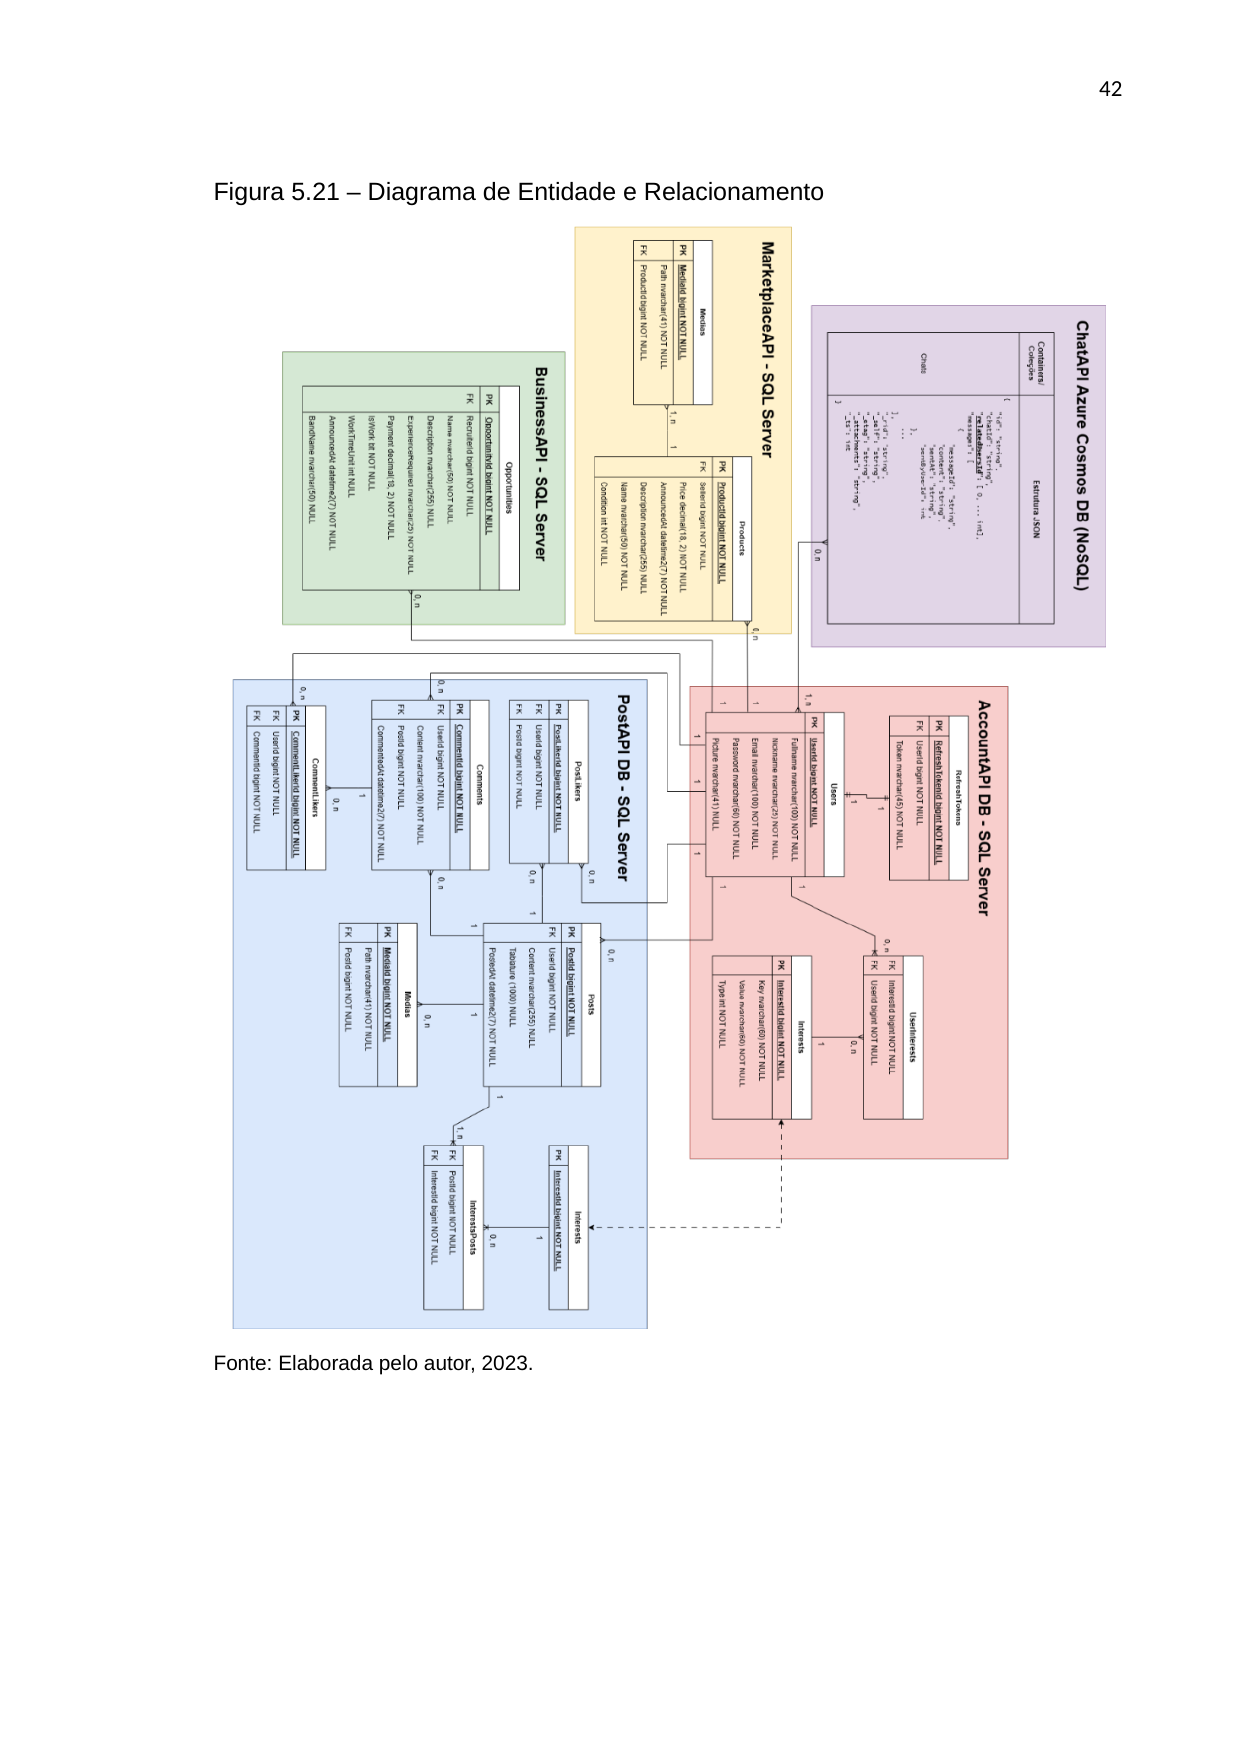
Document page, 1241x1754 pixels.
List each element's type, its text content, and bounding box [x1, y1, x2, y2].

text Fonte: Elaborada pelo autor, 2023. [177, 1350, 1122, 1374]
picture [220, 227, 1105, 1329]
